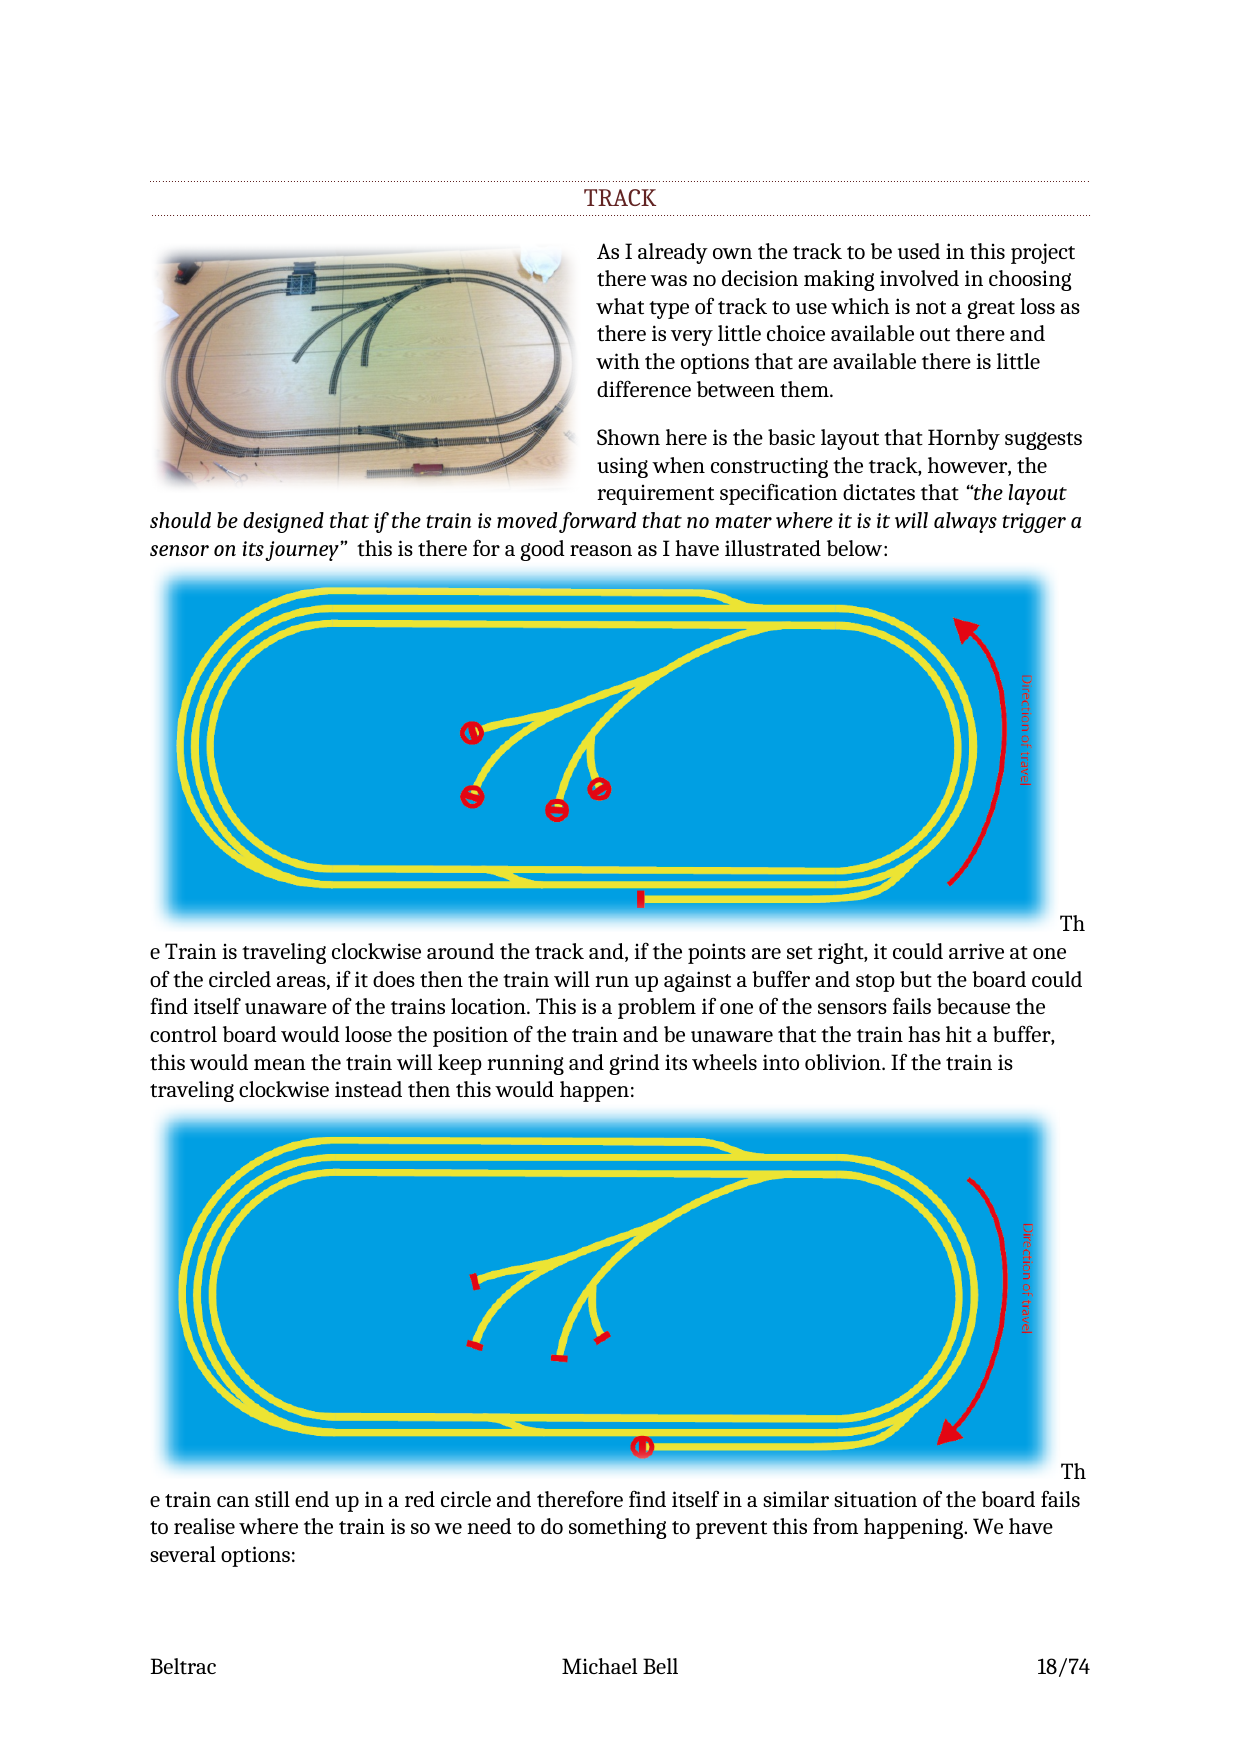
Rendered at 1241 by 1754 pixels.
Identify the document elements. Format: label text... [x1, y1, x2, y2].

picture [180, 592, 977, 904]
picture [1026, 1325, 1031, 1333]
picture [938, 1179, 1007, 1444]
picture [948, 619, 1006, 885]
picture [180, 1137, 978, 1451]
subtitle Track [150, 181, 1090, 216]
text As I already own the track to be used in this project there was no decision making involved in choosing what type of track to use which is not a great loss as there is very little choice available out there and with the options that are available there is little difference between them. [150, 238, 1090, 403]
picture [179, 403, 553, 425]
